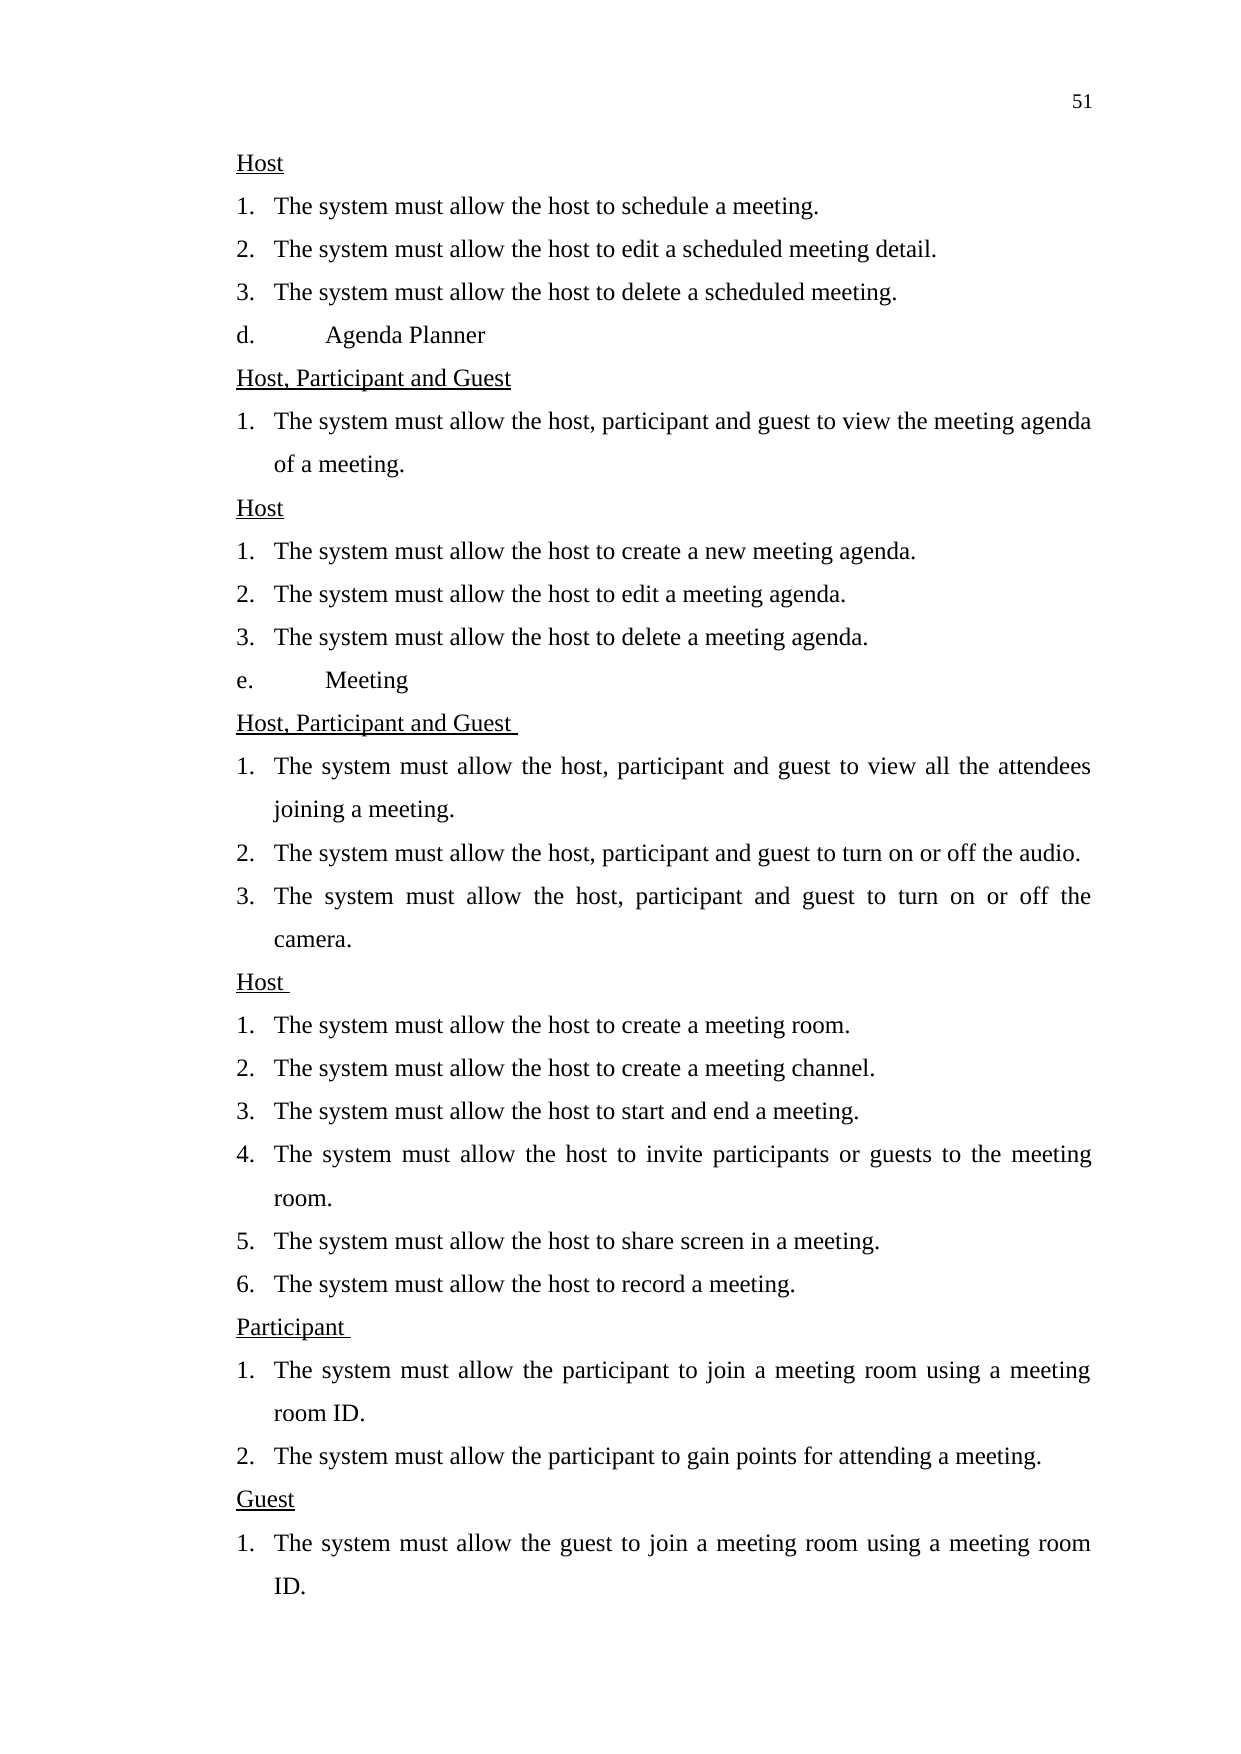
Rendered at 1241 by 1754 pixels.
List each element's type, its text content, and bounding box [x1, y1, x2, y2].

list The system must allow the guest to join a meeting room using a meeting room ID. [236, 1528, 1092, 1599]
list The system must allow the participant to join a meeting room using a meeting room ID. [236, 1355, 1092, 1427]
text Host, Participant and Guest [236, 363, 1092, 392]
list The system must allow the host to record a meeting. [236, 1269, 1092, 1298]
list The system must allow the host to edit a meeting agenda. [236, 579, 1092, 608]
list The system must allow the host to edit a scheduled meeting detail. [236, 234, 1092, 263]
text Participant [236, 1312, 1092, 1341]
list The system must allow the host to create a meeting room. [236, 1010, 1092, 1039]
list Meeting [236, 665, 1092, 694]
text Host [236, 967, 1092, 996]
text Host, Participant and Guest [236, 708, 1092, 737]
list The system must allow the host to share screen in a meeting. [236, 1226, 1092, 1254]
list The system must allow the host to create a meeting channel. [236, 1053, 1092, 1082]
list The system must allow the host to schedule a meeting. [236, 191, 1092, 219]
list The system must allow the participant to gain points for attending a meeting. [236, 1441, 1092, 1470]
list The system must allow the host to start and end a meeting. [236, 1096, 1092, 1125]
list The system must allow the host to create a new meeting agenda. [236, 536, 1092, 564]
list The system must allow the host, participant and guest to view the meeting agenda of a meeting. [236, 406, 1092, 478]
text Host [236, 148, 1092, 176]
list The system must allow the host, participant and guest to view all the attendees joining a meeting. [236, 751, 1092, 823]
list Agenda Planner [236, 320, 1092, 349]
list The system must allow the host, participant and guest to turn on or off the camera. [236, 881, 1092, 953]
text Host [236, 493, 1092, 521]
list The system must allow the host, participant and guest to turn on or off the audio. [236, 838, 1092, 866]
list The system must allow the host to delete a meeting agenda. [236, 622, 1092, 651]
list The system must allow the host to delete a scheduled meeting. [236, 277, 1092, 306]
text Guest [236, 1484, 1092, 1513]
list The system must allow the host to invite participants or guests to the meeting room. [236, 1139, 1092, 1211]
